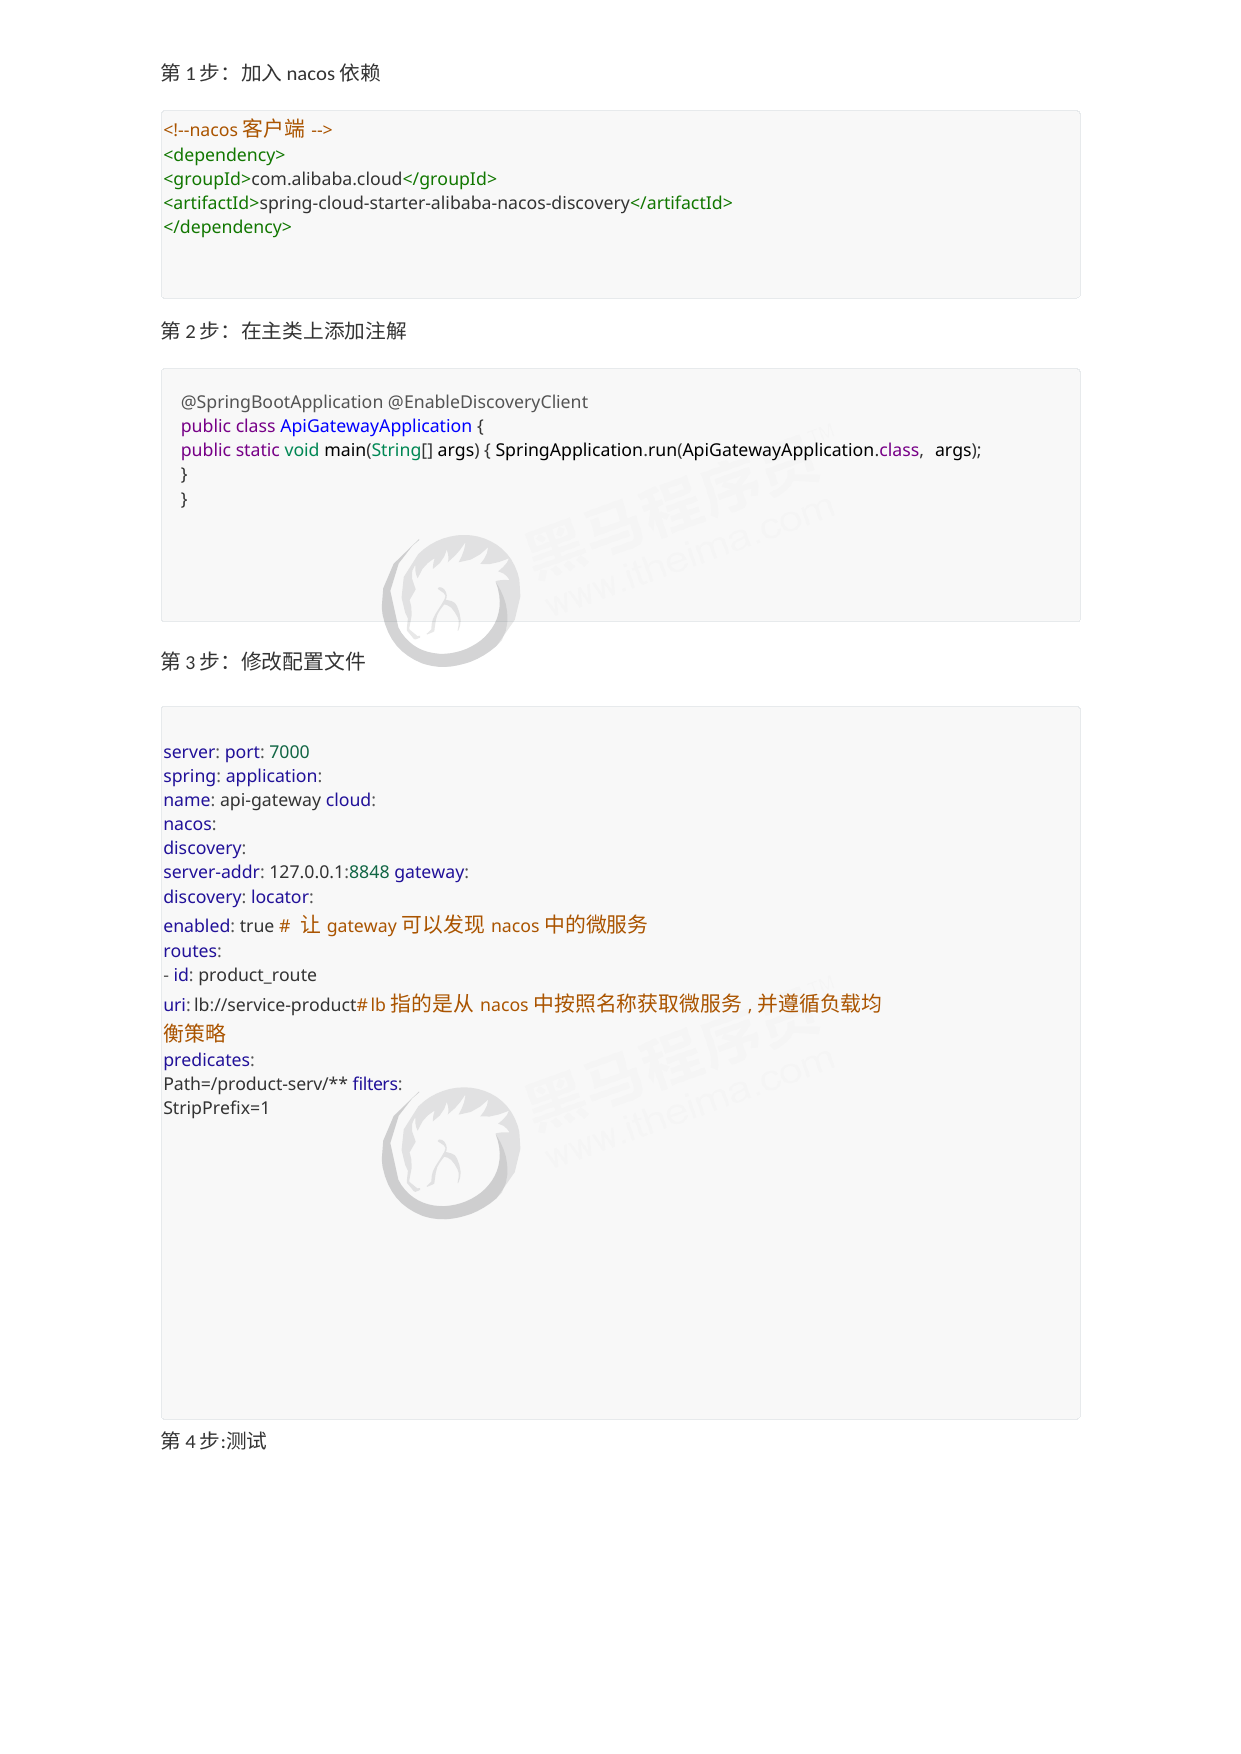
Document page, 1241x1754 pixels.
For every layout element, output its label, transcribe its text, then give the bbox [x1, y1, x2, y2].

picture [524, 423, 835, 616]
text 第4步:测试 [160, 711, 1096, 1454]
text 第1步：加入nacos依赖 [160, 57, 1096, 86]
text 第2步：在主类上添加注解 [160, 315, 1096, 344]
